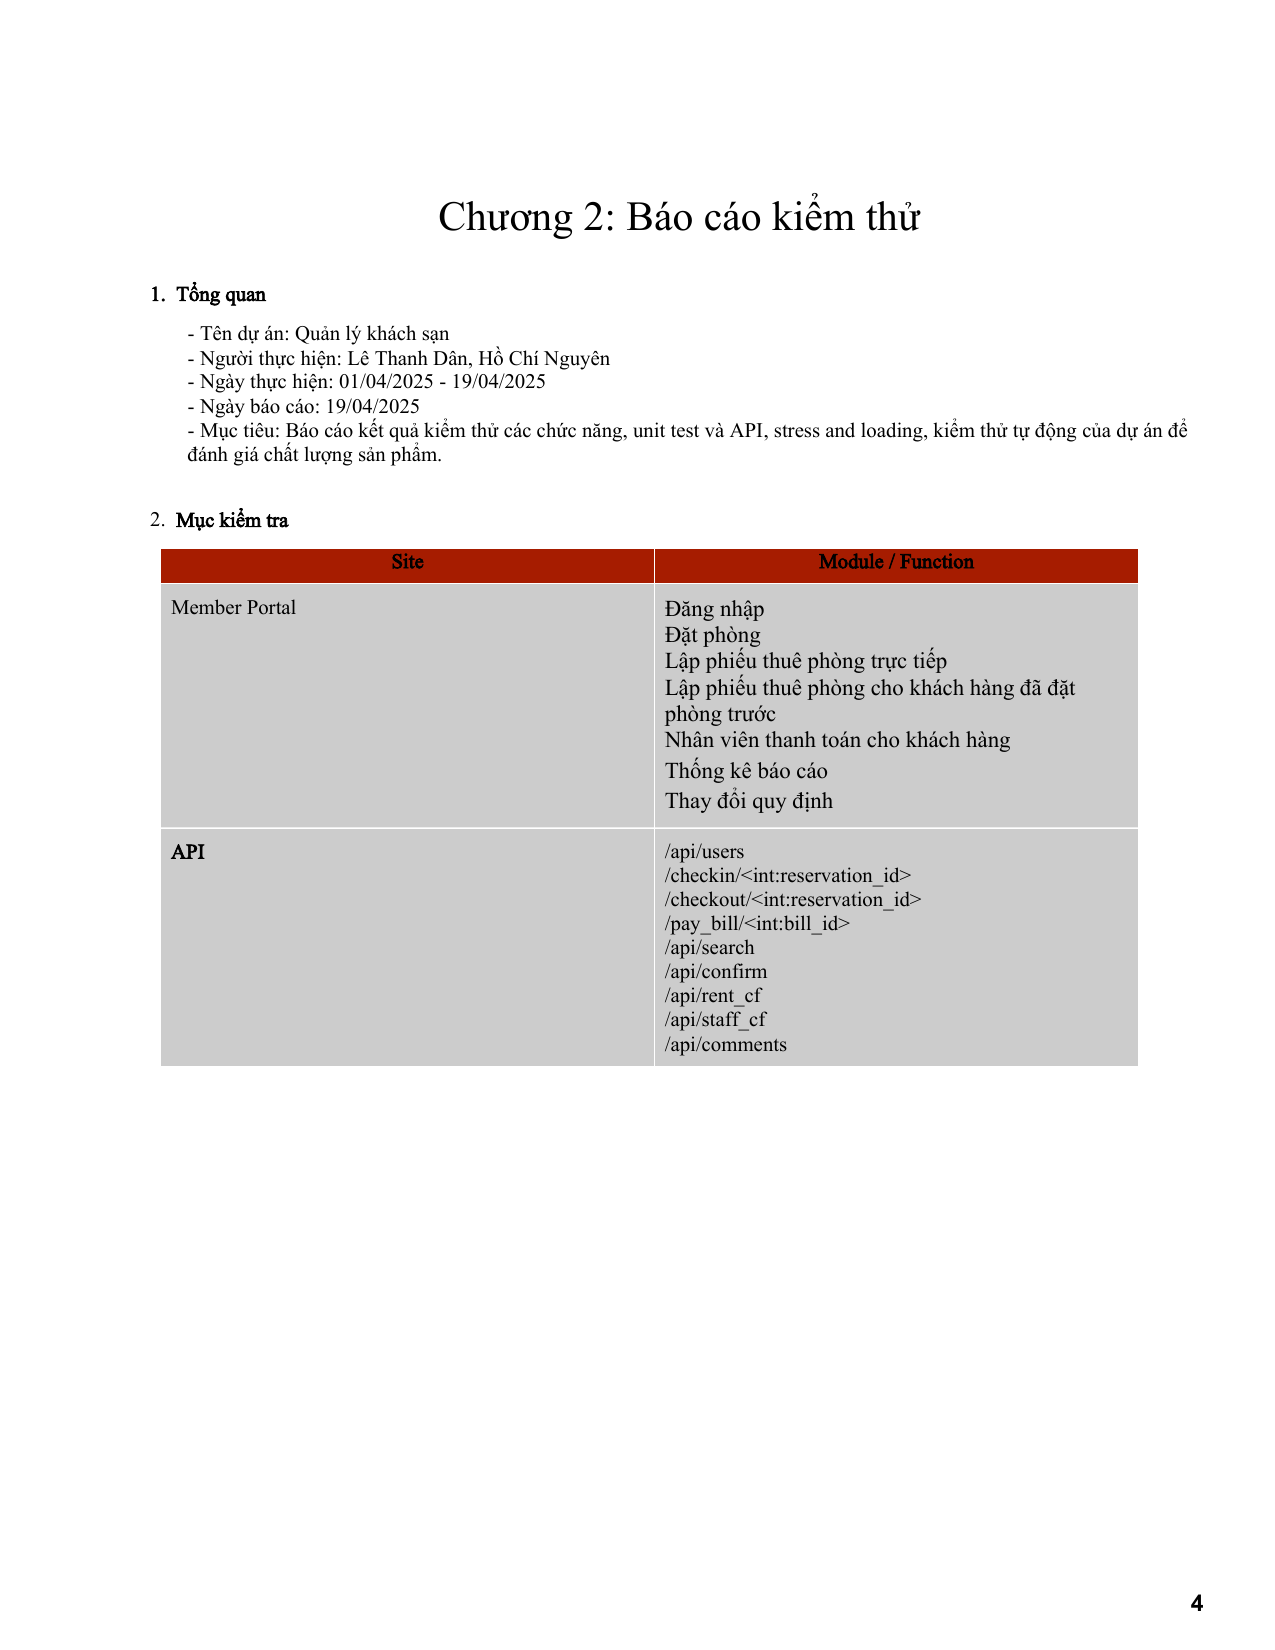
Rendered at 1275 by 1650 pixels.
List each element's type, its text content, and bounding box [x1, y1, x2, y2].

text - Ngày báo cáo: 19/04/2025 [187, 393, 1194, 418]
table_cell Member Portal [161, 584, 654, 827]
subtitle Tổng quan [150, 281, 210, 305]
text - Người thực hiện: Lê Thanh Dân, Hồ Chí Nguyên [187, 345, 1194, 369]
text - Tên dự án: Quản lý khách sạn [187, 321, 1194, 345]
subtitle Chương 2: Báo cáo kiểm thử [150, 192, 1209, 239]
table_cell Đăng nhập Đặt phòng Lập phiếu thuê phòng trực tiếp Lập phiếu thuê phòng cho khách hàng đã đặt phòng trước Nhân viên thanh toán cho khách hàng Thống kê báo cáo Thay đổi quy định [655, 584, 1138, 827]
table_header Module / Function [655, 549, 1138, 583]
table_cell API [161, 829, 654, 1066]
subtitle Tổng quan [195, 281, 1209, 305]
subtitle Mục kiểm tra [150, 507, 1209, 531]
text - Mục tiêu: Báo cáo kết quả kiểm thử các chức năng, unit test và API, stress and loading, kiểm thử tự động của dự án để đánh giá chất lượng sản phẩm. [187, 418, 1194, 466]
table_header Site [161, 549, 654, 583]
table_cell /api/users /checkin/<int:reservation_id> /checkout/<int:reservation_id> /pay_bill/<int:bill_id> /api/search /api/confirm /api/rent_cf /api/staff_cf /api/comments [655, 829, 1138, 1066]
text - Ngày thực hiện: 01/04/2025 - 19/04/2025 [187, 369, 1194, 393]
